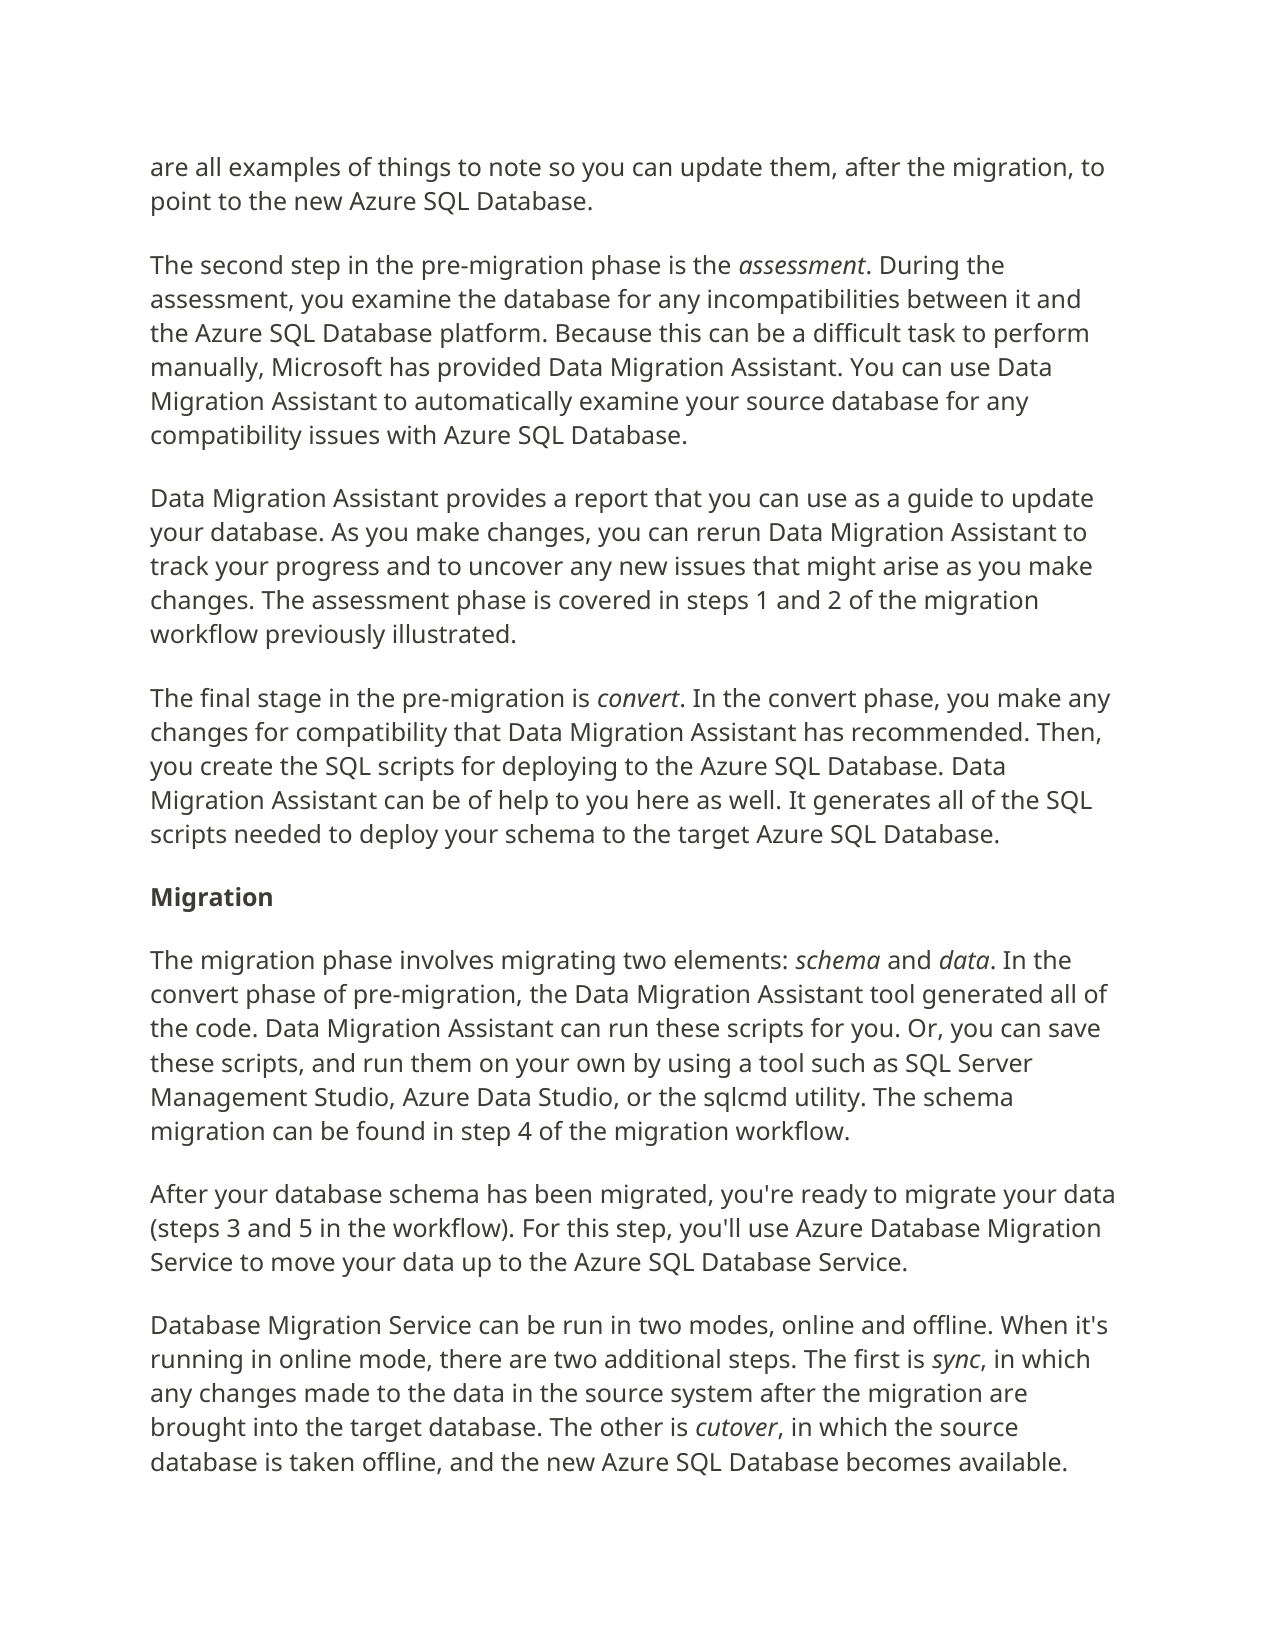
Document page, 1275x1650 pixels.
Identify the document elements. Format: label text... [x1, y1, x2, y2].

text The final stage in the pre-migration is convert. In the convert phase, you make any changes for compatibility that Data Migration Assistant has recommended. Then, you create the SQL scripts for deploying to the Azure SQL Database. Data Migration Assistant can be of help to you here as well. It generates all of the SQL scripts needed to deploy your schema to the target Azure SQL Database. [150, 680, 1125, 851]
text Database Migration Service can be run in two modes, online and offline. When it's running in online mode, there are two additional steps. The first is sync, in which any changes made to the data in the source system after the migration are brought into the target database. The other is cutover, in which the source database is taken offline, and the new Azure SQL Database becomes available. [150, 1308, 1125, 1478]
text The migration phase involves migrating two elements: schema and data. In the convert phase of pre-migration, the Data Migration Assistant tool generated all of the code. Data Migration Assistant can run these scripts for you. Or, you can save these scripts, and run them on your own by using a tool such as SQL Server Management Studio, Azure Data Studio, or the sqlcmd utility. The schema migration can be found in step 4 of the migration workflow. [150, 943, 1125, 1147]
text Migration [150, 880, 1125, 914]
text After your database schema has been migrated, you're ready to migrate your data (steps 3 and 5 in the workflow). For this step, you'll use Azure Database Migration Service to move your data up to the Azure SQL Database Service. [150, 1177, 1125, 1279]
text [150, 150, 1125, 218]
text Data Migration Assistant provides a report that you can use as a guide to update your database. As you make changes, you can rerun Data Migration Assistant to track your progress and to uncover any new issues that might arise as you make changes. The assessment phase is covered in steps 1 and 2 of the migration workflow previously illustrated. [150, 481, 1125, 651]
text The second step in the pre-migration phase is the assessment. During the assessment, you examine the database for any incompatibilities between it and the Azure SQL Database platform. Because this can be a difficult task to perform manually, Microsoft has provided Data Migration Assistant. You can use Data Migration Assistant to automatically examine your source database for any compatibility issues with Azure SQL Database. [150, 247, 1125, 452]
